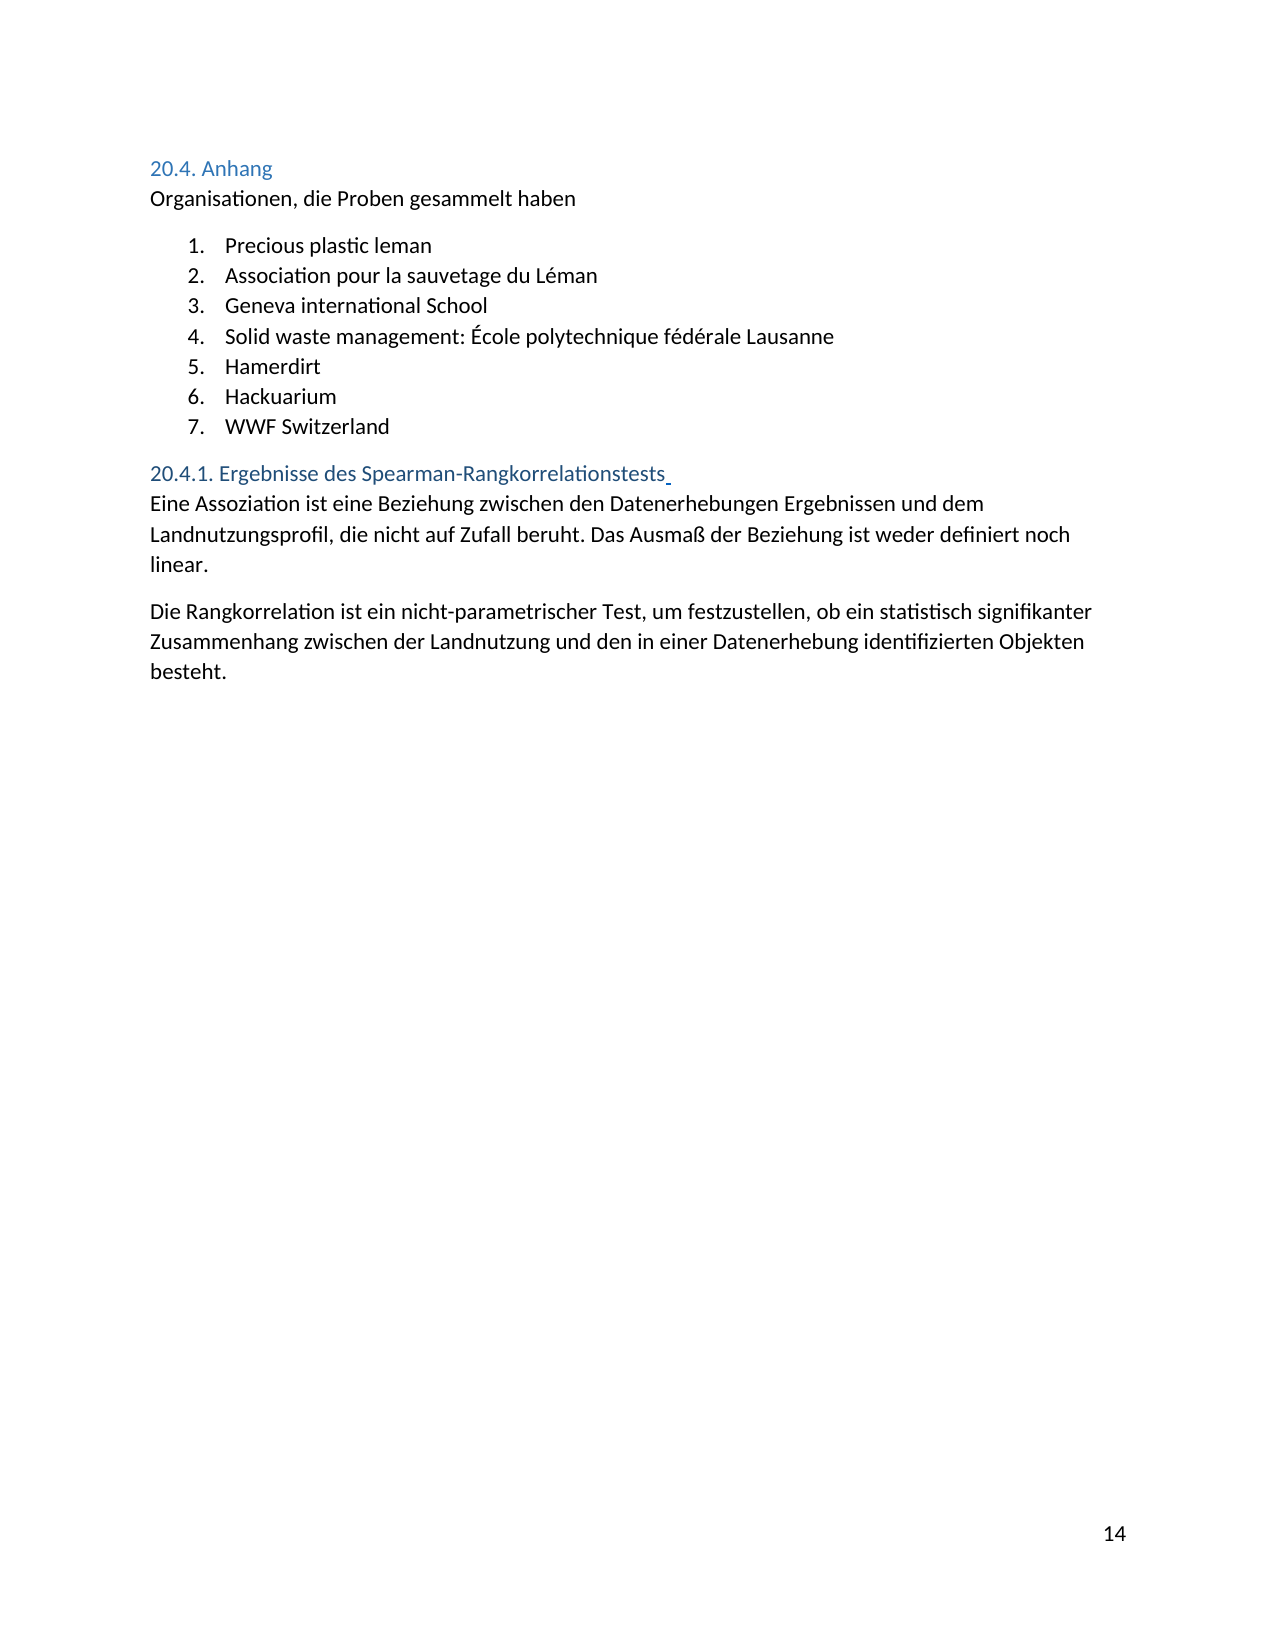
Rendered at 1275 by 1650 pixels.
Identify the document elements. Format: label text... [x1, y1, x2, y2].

list Hackuarium [187, 382, 1125, 410]
list Precious plastic leman [187, 231, 1125, 259]
list Geneva international School [187, 292, 1125, 320]
subtitle 20.4. Anhang [150, 154, 1125, 182]
subtitle 20.4.1. Ergebnisse des Spearman-Rangkorrelationstests [150, 459, 1125, 487]
list Association pour la sauvetage du Léman [187, 261, 1125, 289]
list Hamerdirt [187, 352, 1125, 380]
list Solid waste management: École polytechnique fédérale Lausanne [187, 322, 1125, 350]
text Die Rangkorrelation ist ein nicht-parametrischer Test, um festzustellen, ob ein statistisch signifikanter Zusammenhang zwischen der Landnutzung und den in einer Datenerhebung identifizierten Objekten besteht. [150, 597, 1125, 685]
list WWF Switzerland [187, 412, 1125, 441]
text Organisationen, die Proben gesammelt haben [150, 184, 1125, 212]
text Eine Assoziation ist eine Beziehung zwischen den Datenerhebungen Ergebnissen und dem Landnutzungsprofil, die nicht auf Zufall beruht. Das Ausmaß der Beziehung ist weder definiert noch linear. [150, 489, 1125, 578]
